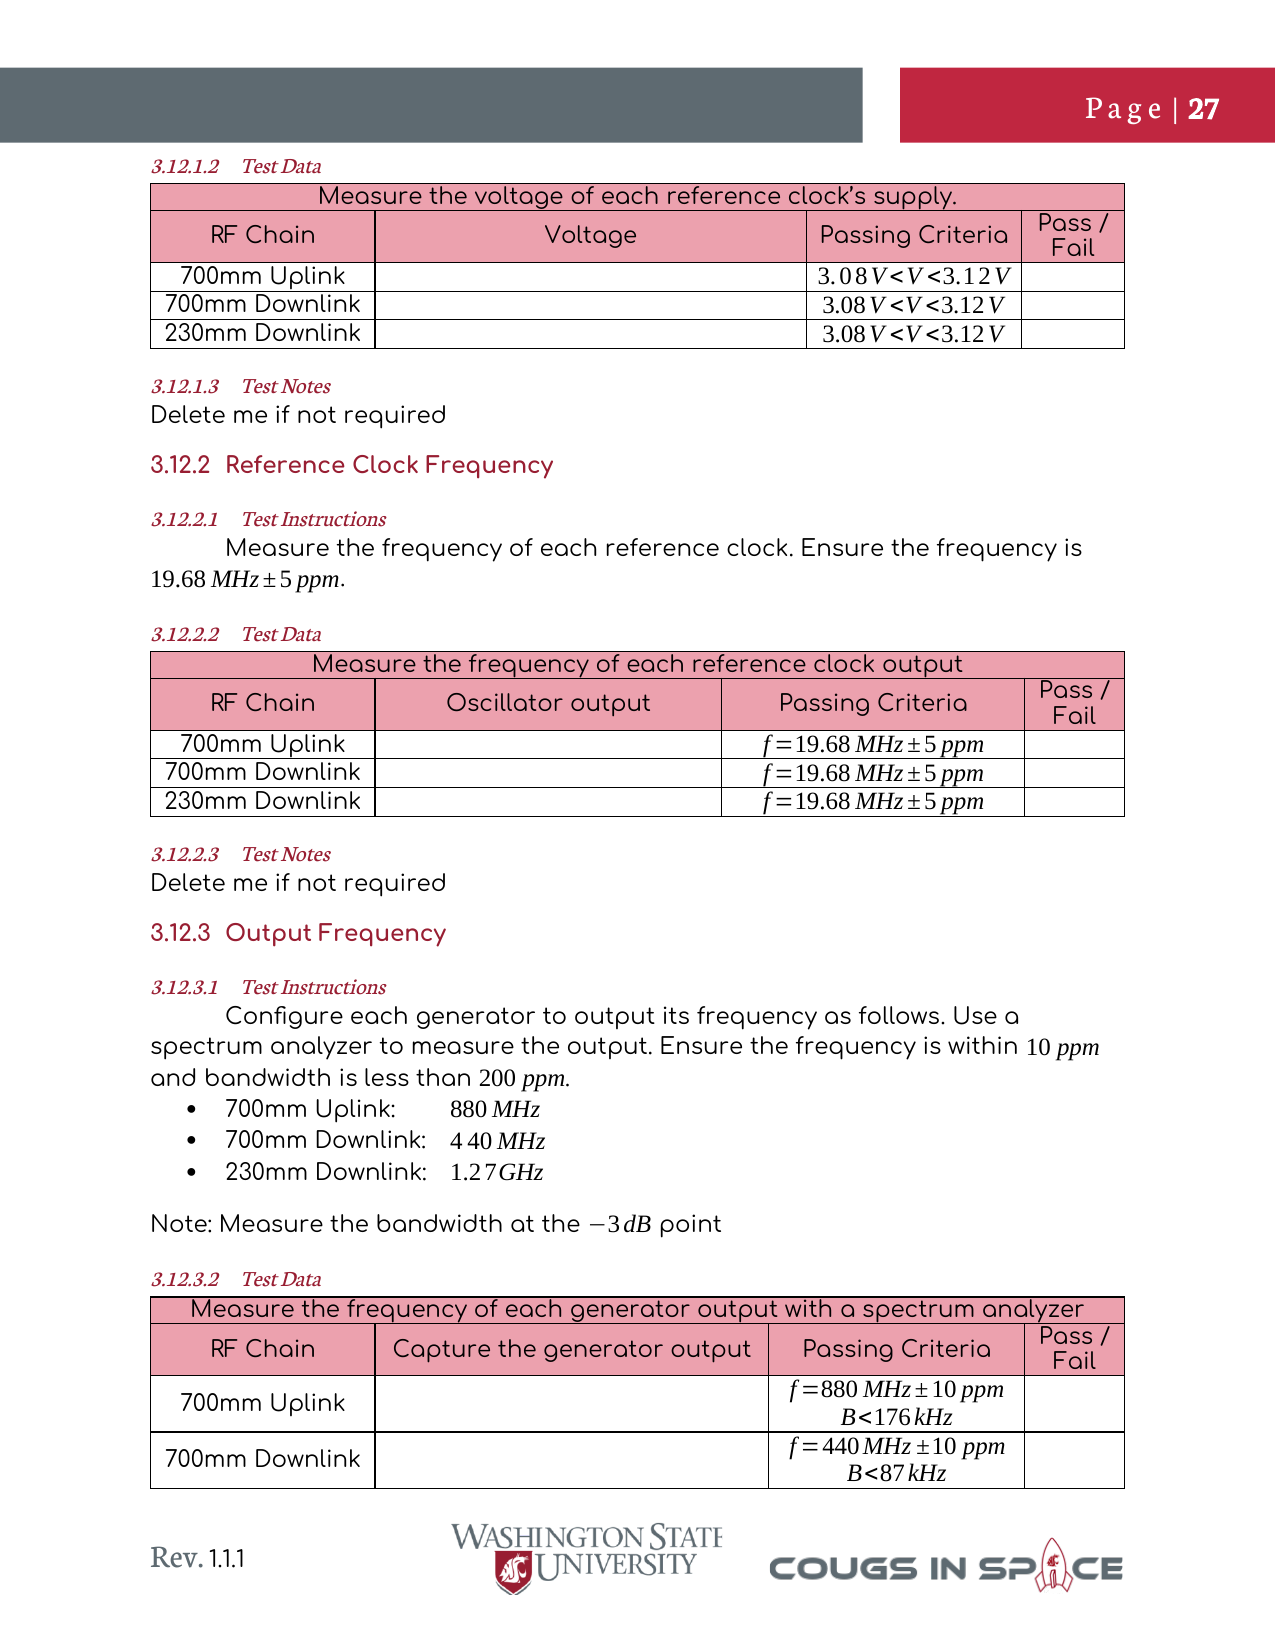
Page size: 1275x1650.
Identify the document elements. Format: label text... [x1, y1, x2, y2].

table_cell [807, 320, 1021, 348]
table_cell [1022, 263, 1124, 291]
table_cell [722, 788, 1024, 816]
table_cell 700mm Uplink [151, 263, 374, 291]
table_cell [376, 788, 721, 816]
table_cell Voltage [376, 211, 806, 262]
table_cell [807, 292, 1021, 319]
text Delete me if not required [150, 871, 1125, 896]
table_cell [376, 759, 721, 787]
table_cell 230mm Downlink [151, 320, 374, 348]
table_cell RF Chain [151, 1324, 374, 1375]
text Configure each generator to output its frequency as follows. Use a spectrum analyzer to measure the output. Ensure the frequency is within and bandwidth is less than . [150, 1004, 1125, 1092]
table_header Measure the voltage of each reference clock’s supply. [151, 184, 1124, 210]
table_cell [1025, 731, 1124, 758]
table_cell Pass / Fail [1022, 211, 1124, 262]
table_cell [1022, 292, 1124, 319]
table_cell Passing Criteria [807, 211, 1021, 262]
table_cell [376, 292, 806, 319]
table_cell [769, 1433, 1024, 1488]
table_cell Passing Criteria [722, 679, 1024, 730]
table_cell [376, 1376, 768, 1431]
table_cell [376, 263, 806, 291]
subtitle Output Frequency [150, 921, 1125, 946]
table_cell [376, 320, 806, 348]
subtitle Test Data [150, 618, 1125, 647]
table_cell [807, 263, 1021, 291]
subtitle Reference Clock Frequency [150, 453, 1125, 478]
table_cell Pass / Fail [1025, 679, 1124, 730]
picture [769, 1537, 1123, 1594]
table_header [151, 1298, 1124, 1323]
subtitle Test Data [150, 150, 1125, 179]
text Note: Measure the bandwidth at the point [150, 1211, 1125, 1239]
text Delete me if not required [150, 403, 1125, 428]
table_cell Passing Criteria [769, 1324, 1024, 1375]
subtitle Test Notes [150, 370, 1125, 399]
subtitle Test Instructions [150, 971, 1125, 1000]
table_cell 700mm Downlink [151, 1433, 374, 1488]
table_cell 230mm Downlink [151, 788, 374, 816]
picture [450, 1522, 723, 1595]
table_cell [1025, 1433, 1124, 1488]
list 230mm Downlink: [187, 1159, 1125, 1186]
subtitle Test Notes [150, 837, 1125, 866]
table_cell [1025, 1376, 1124, 1431]
table_cell [722, 759, 1024, 787]
table_cell 700mm Uplink [151, 1376, 374, 1431]
table_cell [722, 731, 1024, 758]
table_header Measure the frequency of each reference clock output [151, 652, 1124, 678]
table_cell [376, 731, 721, 758]
table_cell [1025, 759, 1124, 787]
table_cell RF Chain [151, 211, 374, 262]
subtitle Test Data [150, 1263, 1125, 1292]
table_cell Capture the generator output [376, 1324, 768, 1375]
table_cell [376, 1433, 768, 1488]
table_cell [1022, 320, 1124, 348]
table_cell 700mm Uplink [151, 731, 374, 758]
list 700mm Downlink: [187, 1127, 1125, 1155]
subtitle Test Instructions [150, 503, 1125, 532]
list 700mm Uplink: [187, 1096, 1125, 1124]
table_cell 700mm Downlink [151, 292, 374, 319]
table_cell 700mm Downlink [151, 759, 374, 787]
table_cell Pass / Fail [1025, 1324, 1124, 1375]
table_cell RF Chain [151, 679, 374, 730]
text Measure the frequency of each reference clock. Ensure the frequency is . [150, 536, 1125, 593]
table_cell [1025, 788, 1124, 816]
table_cell Oscillator output [376, 679, 721, 730]
table_cell [769, 1376, 1024, 1431]
